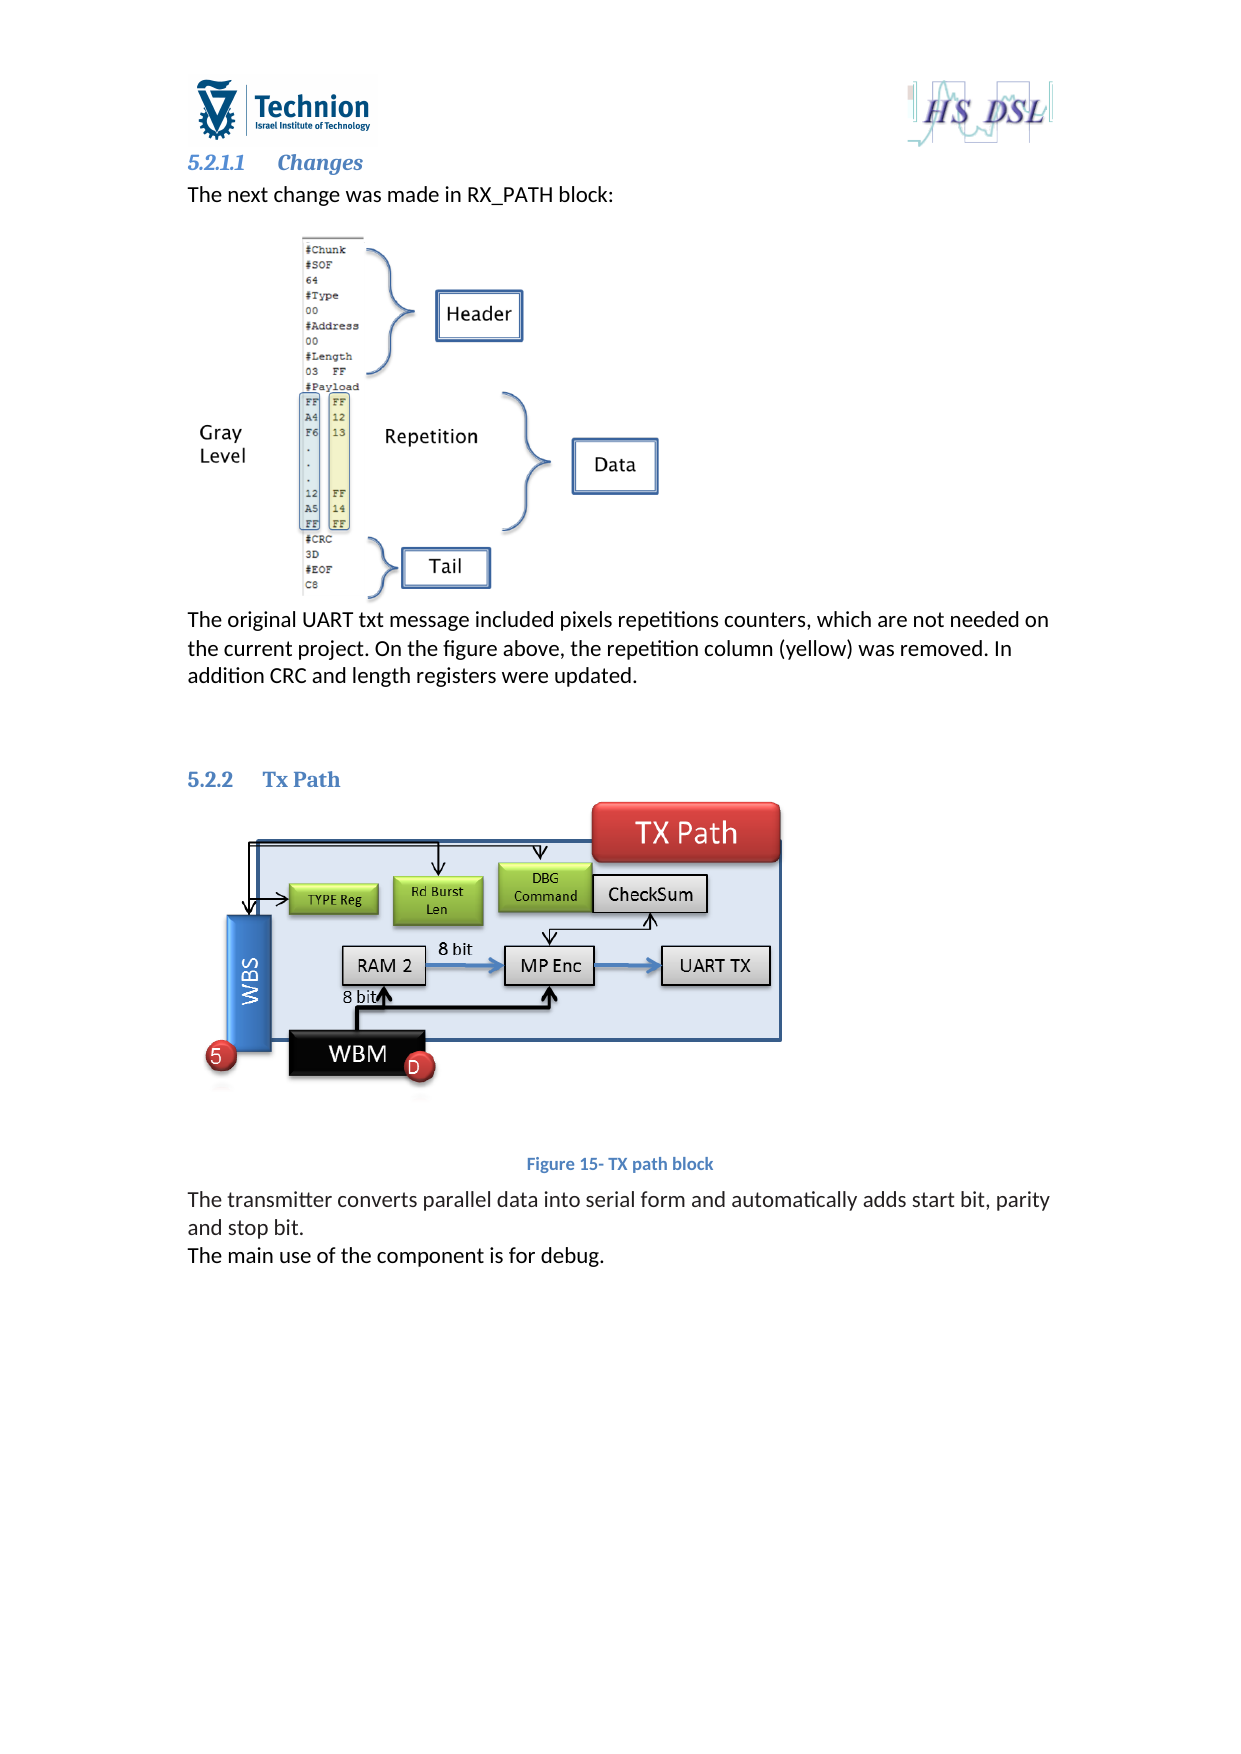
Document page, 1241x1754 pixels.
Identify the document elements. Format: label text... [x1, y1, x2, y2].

picture [907, 73, 1053, 147]
subtitle Tx Path [187, 767, 1053, 793]
picture [187, 74, 378, 147]
subtitle Changes [187, 150, 1053, 176]
text The next change was made in RX_PATH block: [187, 180, 1053, 208]
text Figure 15- TX path block [187, 1152, 1053, 1174]
text The original UART txt message included pixels repetitions counters, which are not needed on the current project. On the figure above, the repetition column (yellow) was removed. In addition CRC and length registers were updated. [187, 606, 1053, 690]
text The main use of the component is for debug. [187, 1241, 1053, 1269]
text The transmitter converts parallel data into serial form and automatically adds start bit, parity and stop bit. [187, 1185, 1053, 1241]
picture [187, 236, 659, 606]
picture [187, 796, 788, 1137]
